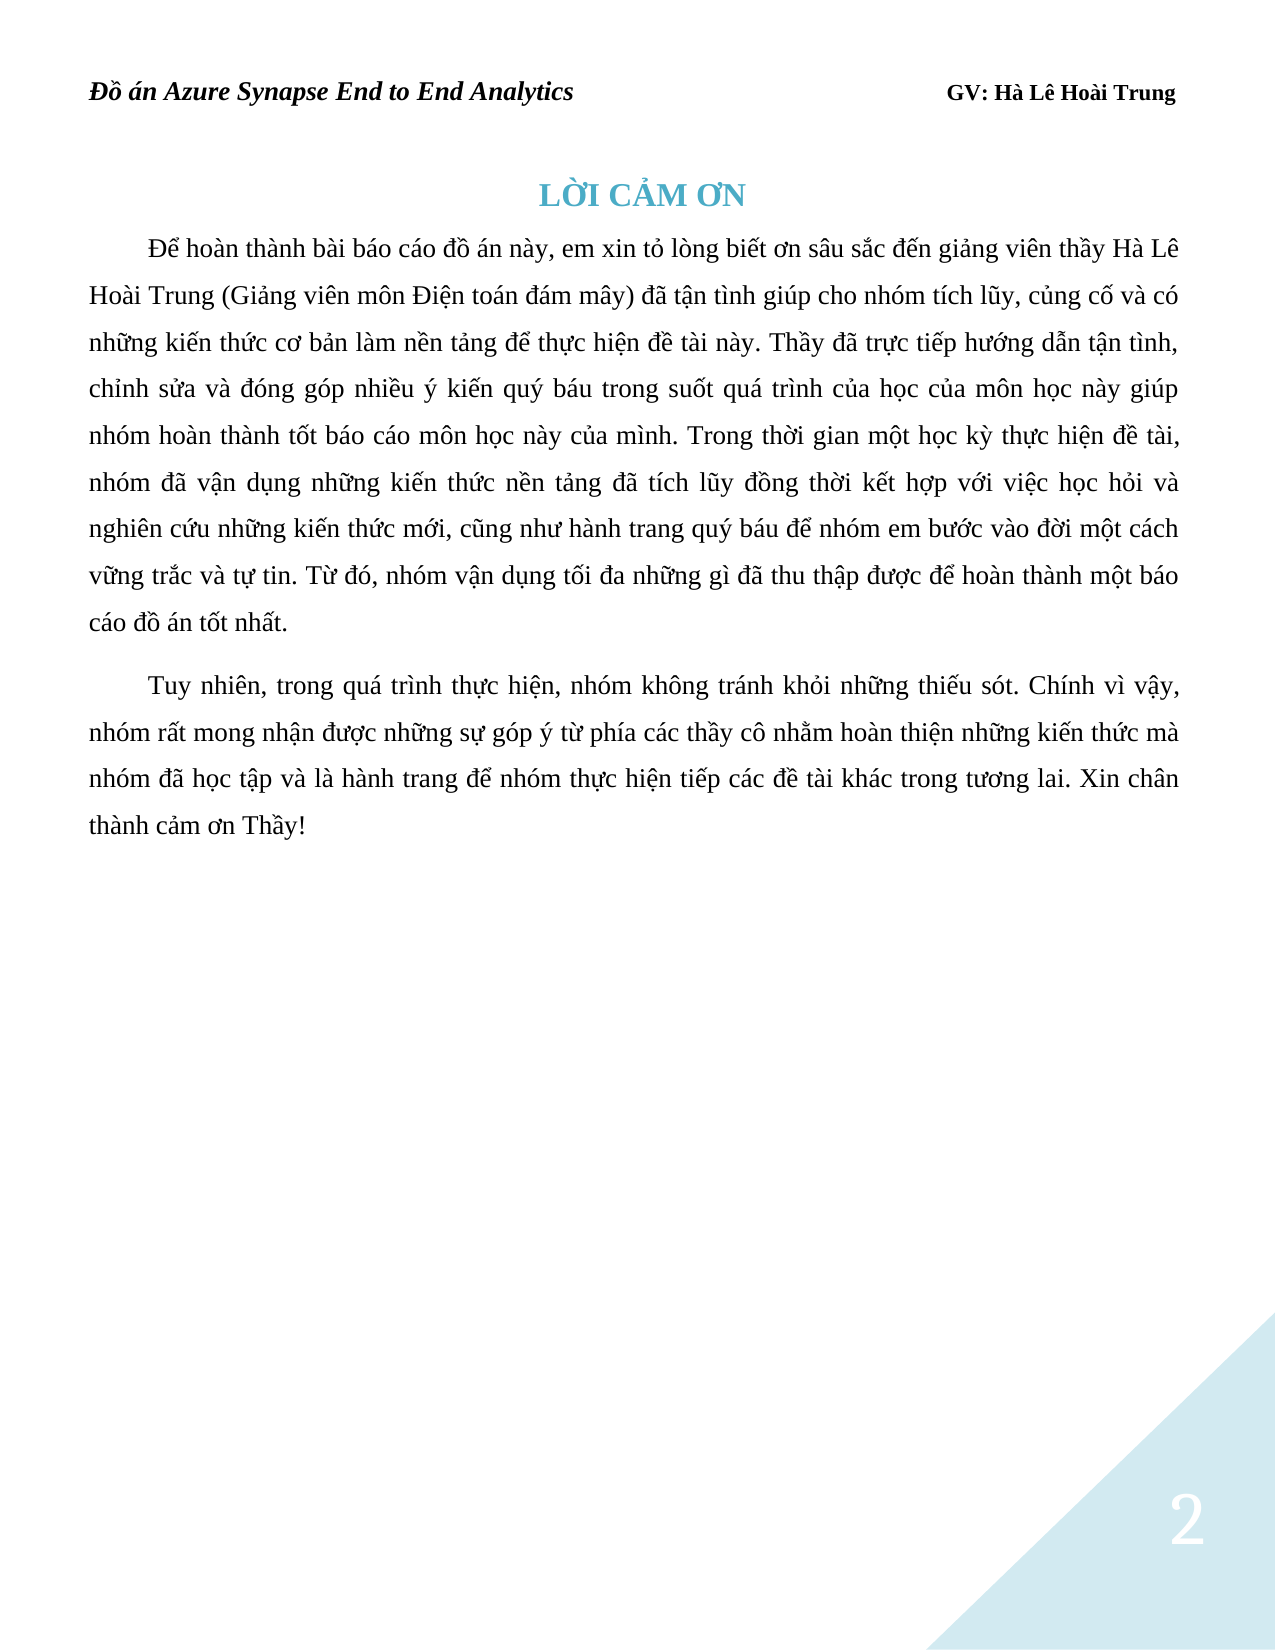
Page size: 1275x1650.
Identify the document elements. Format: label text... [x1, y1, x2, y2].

text Tuy nhiên, trong quá trình thực hiện, nhóm không tránh khỏi những thiếu sót. Chính vì vậy, nhóm rất mong nhận được những sự góp ý từ phía các thầy cô nhằm hoàn thiện những kiến thức mà nhóm đã học tập và là hành trang để nhóm thực hiện tiếp các đề tài khác trong tương lai. Xin chân thành cảm ơn Thầy! [89, 669, 1181, 840]
text Để hoàn thành bài báo cáo đồ án này, em xin tỏ lòng biết ơn sâu sắc đến giảng viên thầy Hà Lê Hoài Trung (Giảng viên môn Điện toán đám mây) đã tận tình giúp cho nhóm tích lũy, củng cố và có những kiến thức cơ bản làm nền tảng để thực hiện đề tài này. Thầy đã trực tiếp hướng dẫn tận tình, chỉnh sửa và đóng góp nhiều ý kiến quý báu trong suốt quá trình của học của môn học này giúp nhóm hoàn thành tốt báo cáo môn học này của mình. Trong thời gian một học kỳ thực hiện đề tài, nhóm đã vận dụng những kiến thức nền tảng đã tích lũy đồng thời kết hợp với việc học hỏi và nghiên cứu những kiến thức mới, cũng như hành trang quý báu để nhóm em bước vào đời một cách vững trắc và tự tin. Từ đó, nhóm vận dụng tối đa những gì đã thu thập được để hoàn thành một báo cáo đồ án tốt nhất. [89, 232, 1181, 637]
subtitle LỜI CẢM ƠN [103, 175, 1181, 213]
